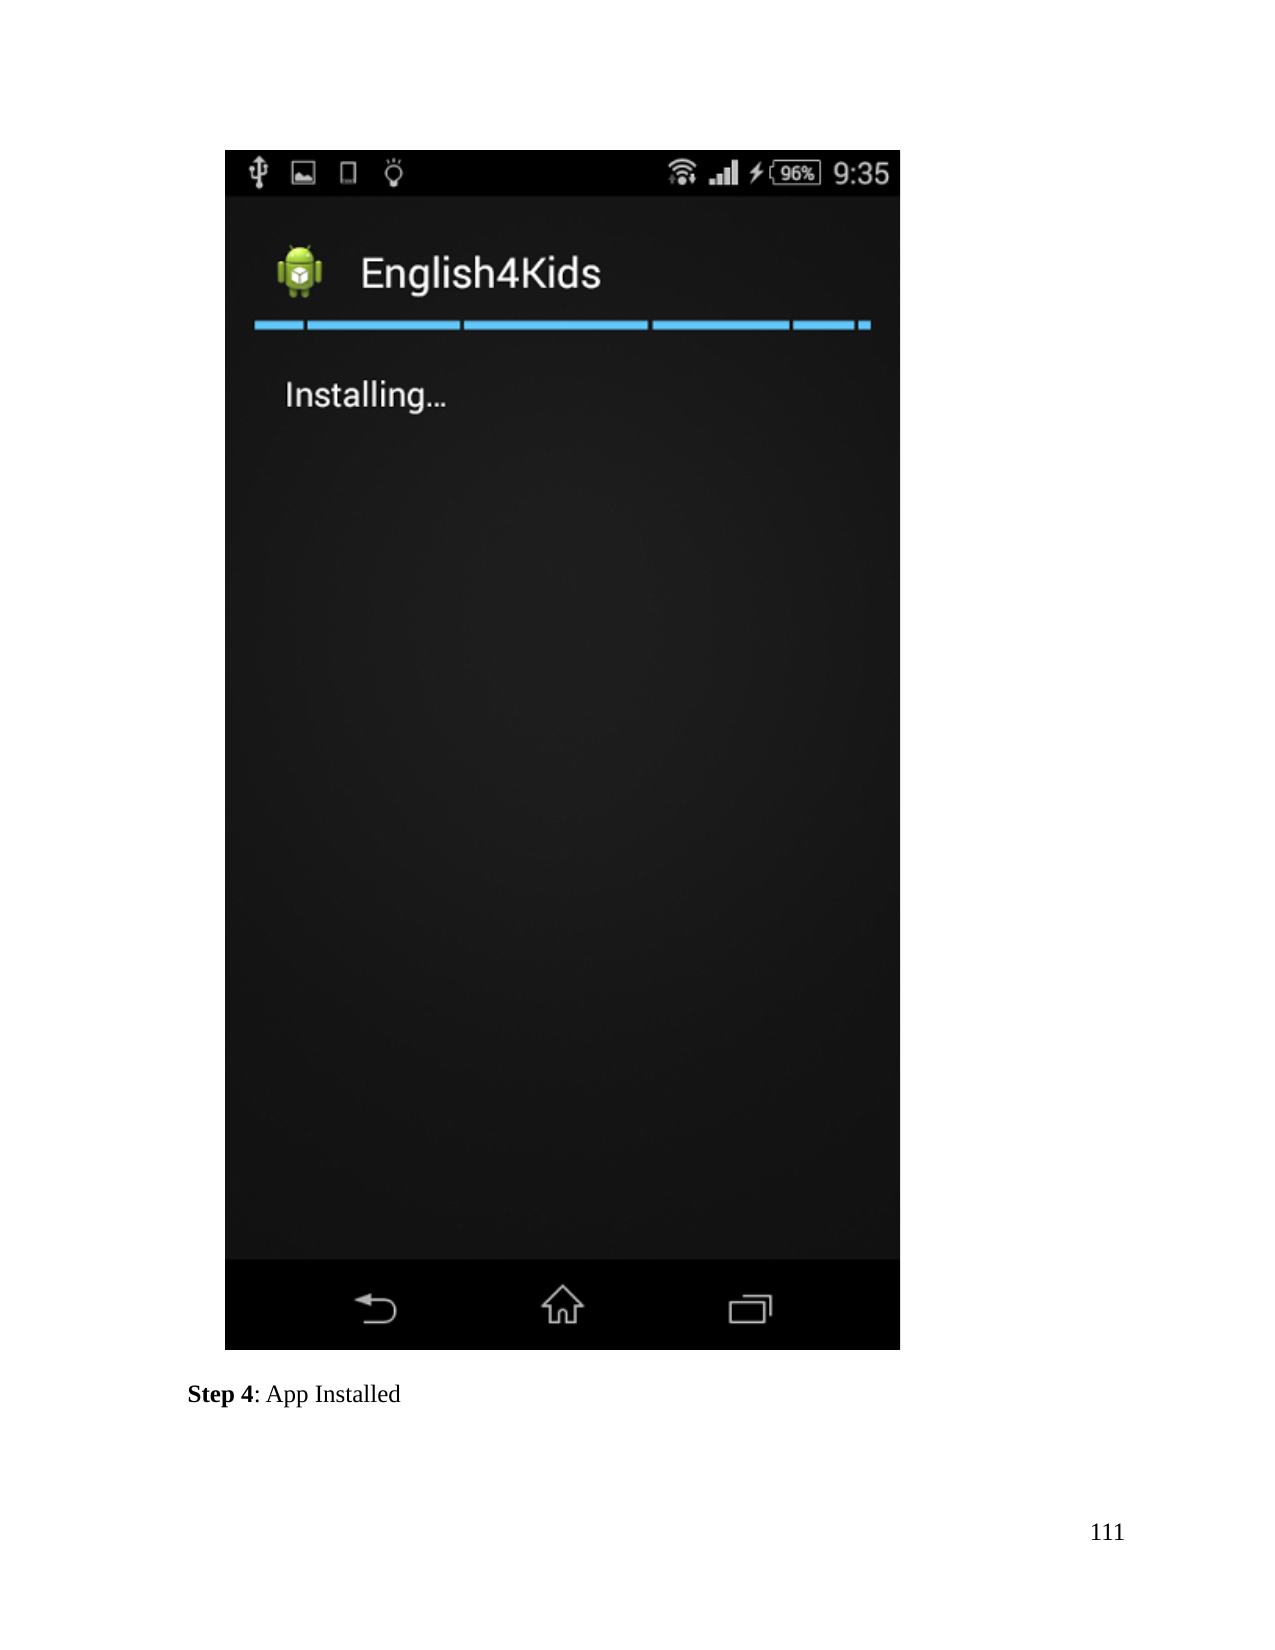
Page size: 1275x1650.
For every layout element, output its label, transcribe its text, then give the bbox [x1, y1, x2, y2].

picture [225, 150, 901, 1350]
text Step 4: App Installed [150, 1379, 1125, 1407]
